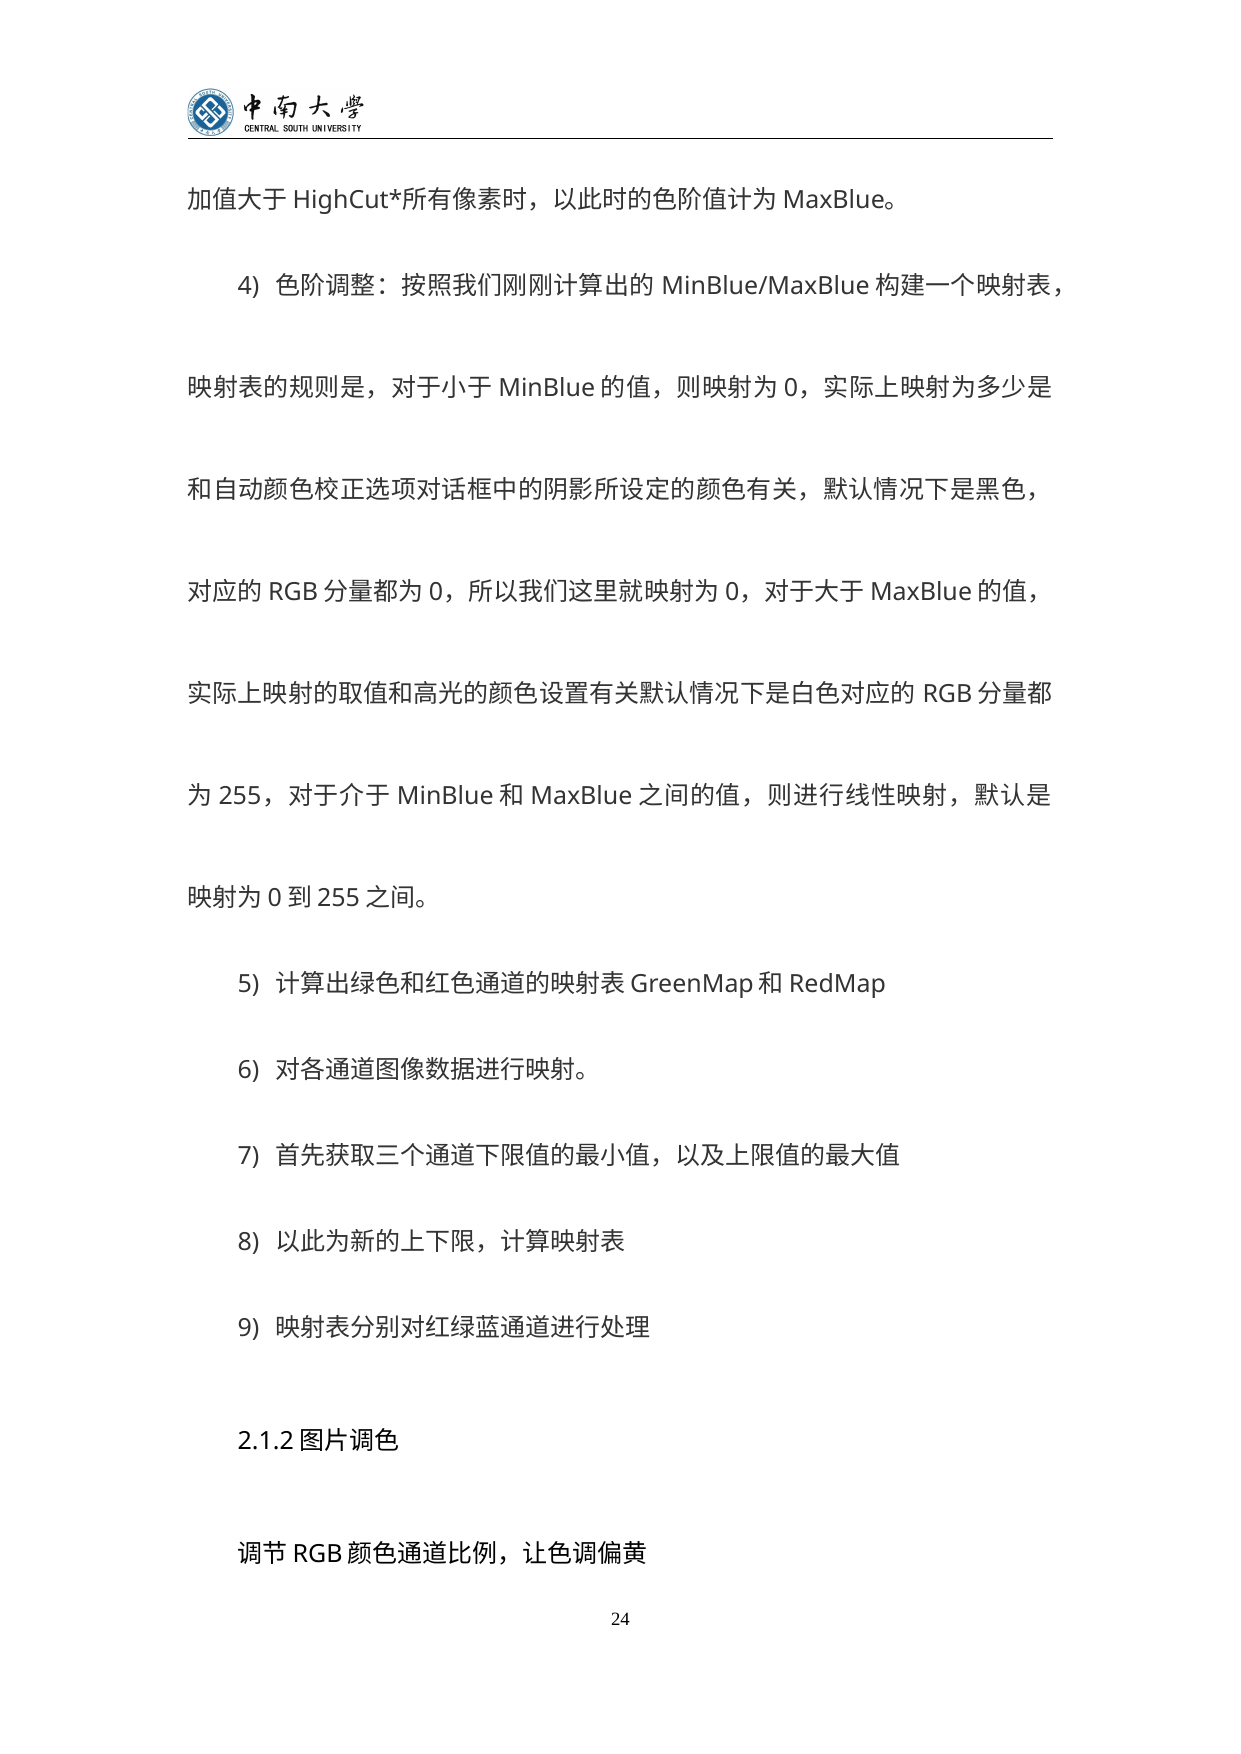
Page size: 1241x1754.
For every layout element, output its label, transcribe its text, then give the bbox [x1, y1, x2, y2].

list 计算出绿色和红色通道的映射表GreenMap和RedMap [187, 947, 1053, 1015]
list 以此为新的上下限，计算映射表 [187, 1205, 1053, 1273]
picture [187, 88, 367, 136]
list 首先获取三个通道下限值的最小值，以及上限值的最大值 [187, 1119, 1053, 1187]
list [187, 164, 1053, 232]
text 调节RGB颜色通道比例，让色调偏黄 [187, 1518, 1053, 1586]
list 对各通道图像数据进行映射。 [187, 1033, 1053, 1101]
list 映射表分别对红绿蓝通道进行处理 [187, 1291, 1053, 1359]
list 色阶调整：按照我们刚刚计算出的MinBlue/MaxBlue构建一个映射表，映射表的规则是，对于小于MinBlue的值，则映射为0，实际上映射为多少是和自动颜色校正选项对话框中的阴影所设定的颜色有关，默认情况下是黑色，对应的RGB分量都为0，所以我们这里就映射为0，对于大于MaxBlue的值，实际上映射的取值和高光的颜色设置有关默认情况下是白色对应的RGB分量都为255，对于介于MinBlue和MaxBlue之间的值，则进行线性映射，默认是映射为0到255之间。 [187, 250, 1053, 929]
subtitle 2.1.2图片调色 [187, 1404, 1053, 1472]
